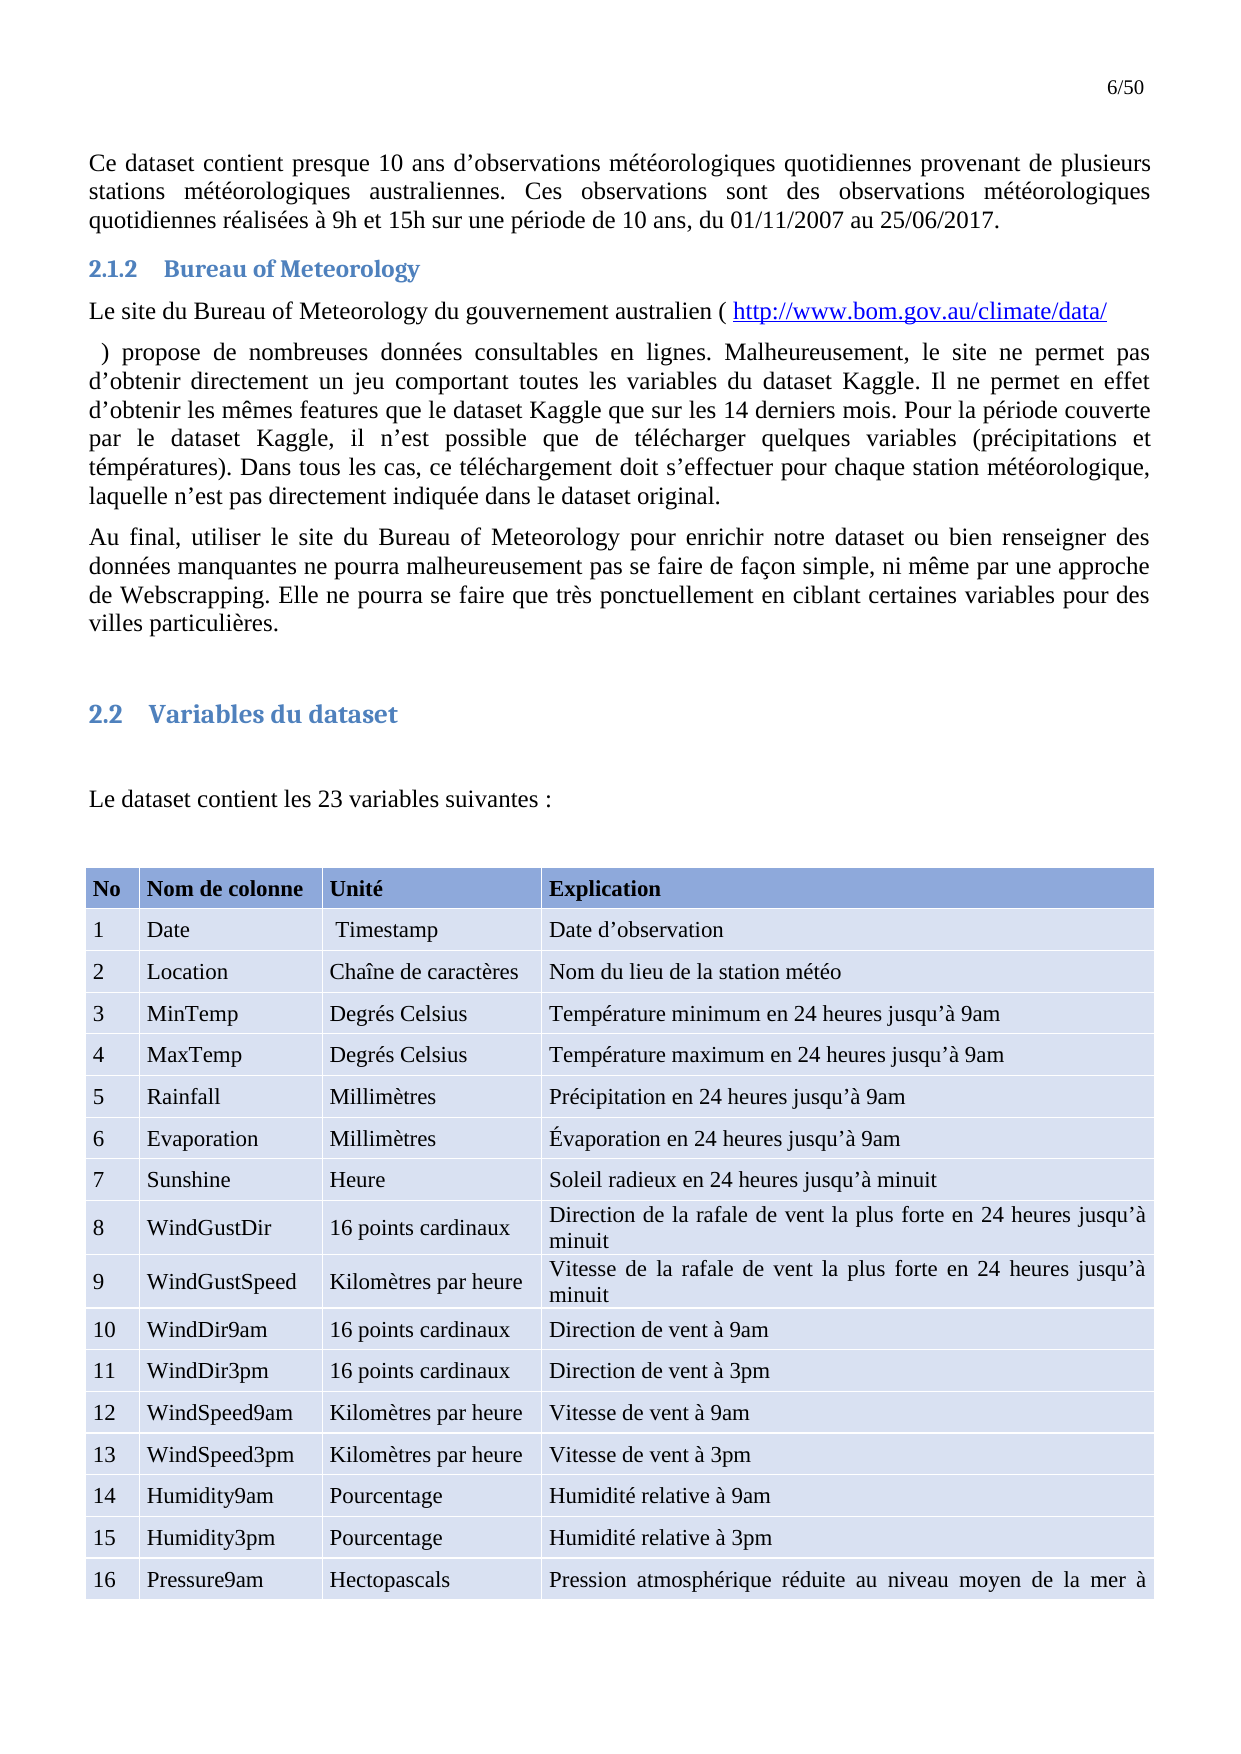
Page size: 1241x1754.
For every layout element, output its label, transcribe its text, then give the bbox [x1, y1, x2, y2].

table_cell Chaîne de caractères [323, 951, 541, 992]
table_cell WindSpeed3pm [140, 1434, 322, 1474]
table_cell Timestamp [323, 909, 541, 950]
table_cell 16 points cardinaux [323, 1309, 541, 1349]
table_cell Degrés Celsius [323, 1034, 541, 1075]
table_cell Vitesse de vent à 3pm [542, 1434, 1154, 1474]
table_cell Heure [323, 1159, 541, 1200]
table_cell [542, 1559, 1154, 1599]
table_cell Hectopascals [323, 1559, 541, 1599]
table_cell Vitesse de vent à 9am [542, 1392, 1154, 1432]
table_cell Direction de vent à 3pm [542, 1350, 1154, 1391]
table_cell WindGustDir [140, 1201, 322, 1254]
table_cell 13 [86, 1434, 139, 1474]
table_cell 2 [86, 951, 139, 992]
table_cell Kilomètres par heure [323, 1434, 541, 1474]
table_cell Soleil radieux en 24 heures jusqu’à minuit [542, 1159, 1154, 1200]
table_cell Pourcentage [323, 1517, 541, 1557]
subtitle Bureau of Meteorology [89, 255, 1152, 283]
table_cell Pourcentage [323, 1475, 541, 1516]
table_cell Température minimum en 24 heures jusqu’à 9am [542, 993, 1154, 1033]
text Le site du Bureau of Meteorology du gouvernement australien ( http://www.bom.gov.au/climate/data/ [89, 296, 1152, 325]
table_cell 7 [86, 1159, 139, 1200]
table_cell Température maximum en 24 heures jusqu’à 9am [542, 1034, 1154, 1075]
table_cell 6 [86, 1118, 139, 1158]
table_cell 12 [86, 1392, 139, 1432]
table_cell Degrés Celsius [323, 993, 541, 1033]
table_cell 11 [86, 1350, 139, 1391]
table_cell 16 points cardinaux [323, 1350, 541, 1391]
table_cell 9 [86, 1255, 139, 1307]
table_cell WindSpeed9am [140, 1392, 322, 1432]
table_header No [86, 868, 139, 908]
table_cell 14 [86, 1475, 139, 1516]
table_cell Millimètres [323, 1118, 541, 1158]
table_cell MaxTemp [140, 1034, 322, 1075]
table_cell 10 [86, 1309, 139, 1349]
table_cell Date [140, 909, 322, 950]
table_cell Humidité relative à 3pm [542, 1517, 1154, 1557]
table_cell Direction de vent à 9am [542, 1309, 1154, 1349]
table_cell Pressure9am [140, 1559, 322, 1599]
text Le dataset contient les 23 variables suivantes : [89, 784, 1152, 813]
table_cell 1 [86, 909, 139, 950]
table_cell WindDir3pm [140, 1350, 322, 1391]
table_cell WindGustSpeed [140, 1255, 322, 1307]
table_cell Rainfall [140, 1076, 322, 1117]
table_cell 16 [86, 1559, 139, 1599]
table_cell Sunshine [140, 1159, 322, 1200]
table_cell 3 [86, 993, 139, 1033]
subtitle Variables du dataset [89, 699, 1152, 730]
table_cell Location [140, 951, 322, 992]
table_header Unité [323, 868, 541, 908]
table_cell Évaporation en 24 heures jusqu’à 9am [542, 1118, 1154, 1158]
table_cell Précipitation en 24 heures jusqu’à 9am [542, 1076, 1154, 1117]
table_cell Millimètres [323, 1076, 541, 1117]
table_cell Humidity3pm [140, 1517, 322, 1557]
table_cell Vitesse de la rafale de vent la plus forte en 24 heures jusqu’à minuit [542, 1255, 1154, 1307]
table_cell Humidité relative à 9am [542, 1475, 1154, 1516]
table_cell Humidity9am [140, 1475, 322, 1516]
table_cell MinTemp [140, 993, 322, 1033]
table_header Nom de colonne [140, 868, 322, 908]
table_cell Date d’observation [542, 909, 1154, 950]
table_cell Kilomètres par heure [323, 1392, 541, 1432]
table_cell Kilomètres par heure [323, 1255, 541, 1307]
table_cell Evaporation [140, 1118, 322, 1158]
table_cell 15 [86, 1517, 139, 1557]
text Ce dataset contient presque 10 ans d’observations météorologiques quotidiennes provenant de plusieurs stations météorologiques australiennes. Ces observations sont des observations météorologiques quotidiennes réalisées à 9h et 15h sur une période de 10 ans, du 01/11/2007 au 25/06/2017. [89, 148, 1152, 234]
text Au final, utiliser le site du Bureau of Meteorology pour enrichir notre dataset ou bien renseigner des données manquantes ne pourra malheureusement pas se faire de façon simple, ni même par une approche de Webscrapping. Elle ne pourra se faire que très ponctuellement en ciblant certaines variables pour des villes particulières. [89, 522, 1152, 637]
table_cell Direction de la rafale de vent la plus forte en 24 heures jusqu’à minuit [542, 1201, 1154, 1254]
table_header Explication [542, 868, 1154, 908]
table_cell 4 [86, 1034, 139, 1075]
table_cell 16 points cardinaux [323, 1201, 541, 1254]
table_cell 5 [86, 1076, 139, 1117]
table_cell WindDir9am [140, 1309, 322, 1349]
table_cell 8 [86, 1201, 139, 1254]
text ) propose de nombreuses données consultables en lignes. Malheureusement, le site ne permet pas d’obtenir directement un jeu comportant toutes les variables du dataset Kaggle. Il ne permet en effet d’obtenir les mêmes features que le dataset Kaggle que sur les 14 derniers mois. Pour la période couverte par le dataset Kaggle, il n’est possible que de télécharger quelques variables (précipitations et témpératures). Dans tous les cas, ce téléchargement doit s’effectuer pour chaque station météorologique, laquelle n’est pas directement indiquée dans le dataset original. [89, 337, 1152, 510]
table_cell Nom du lieu de la station météo [542, 951, 1154, 992]
